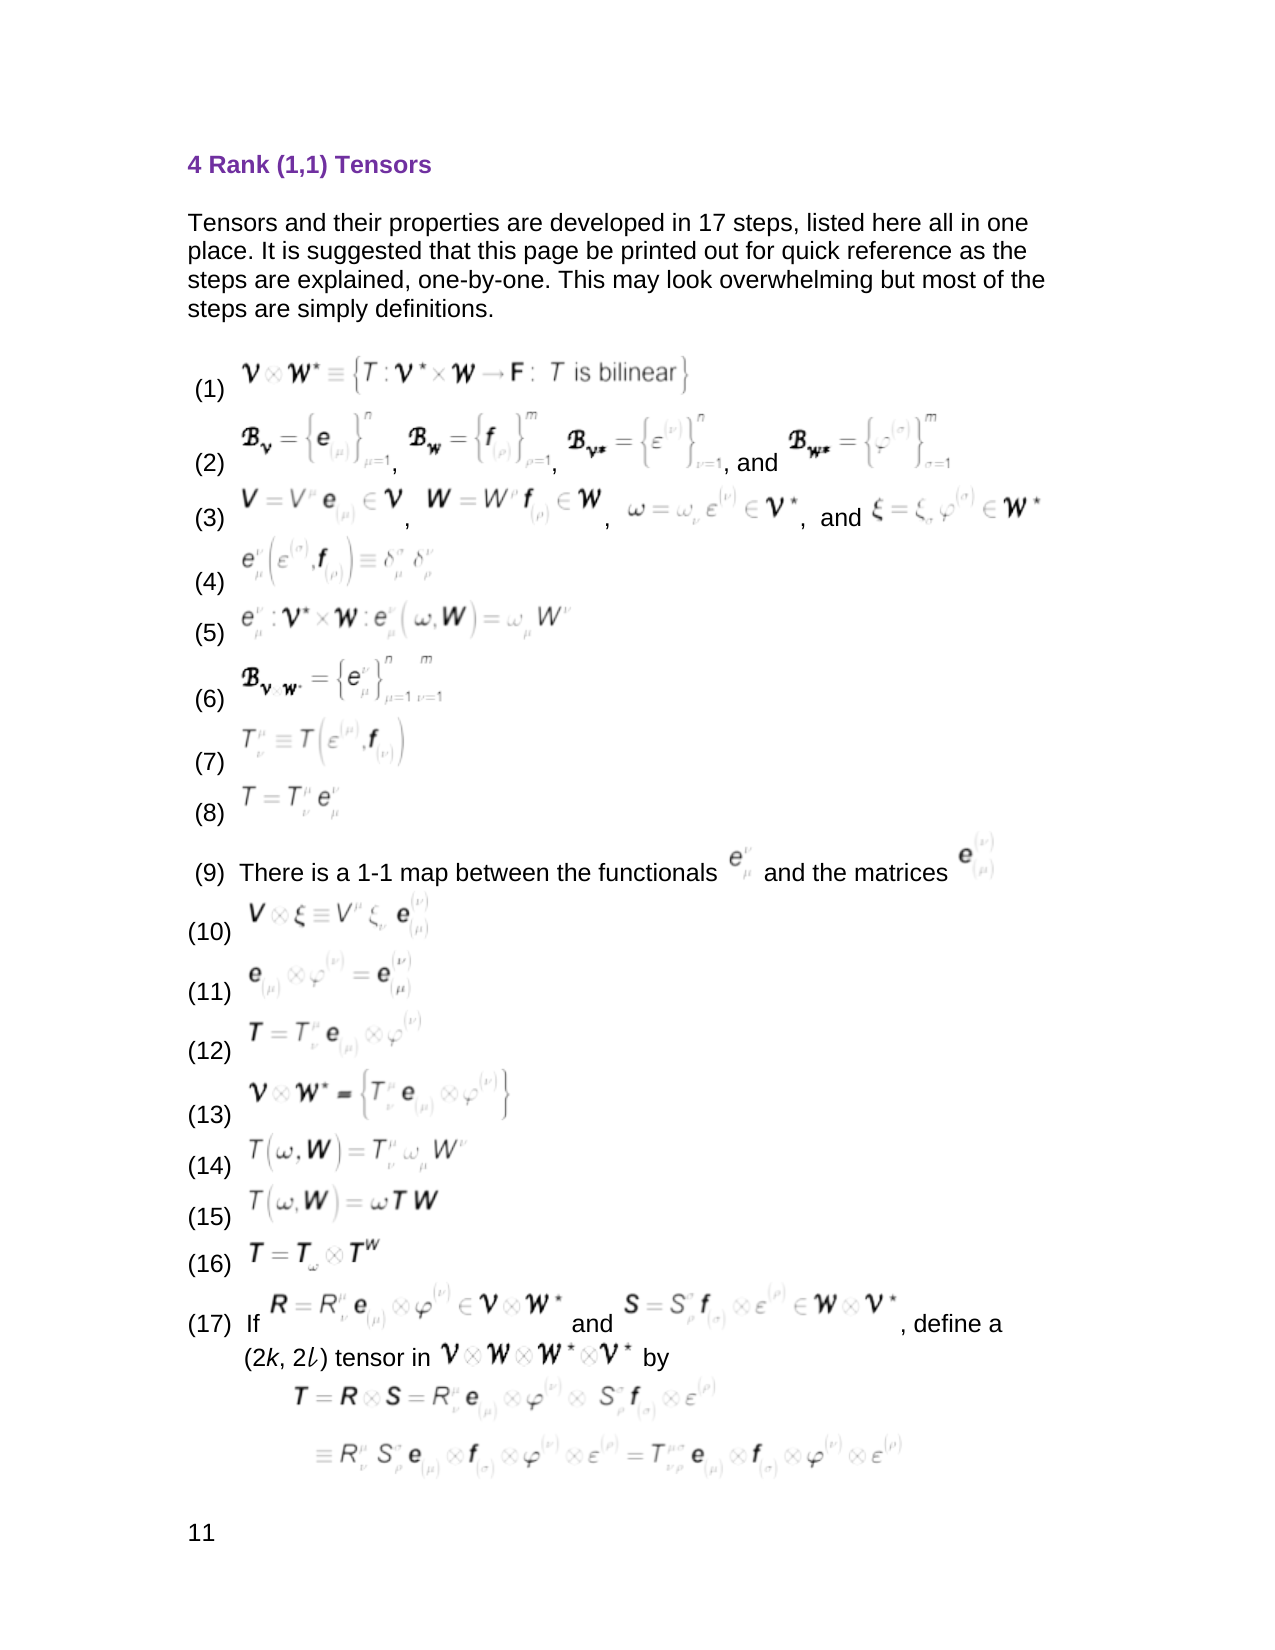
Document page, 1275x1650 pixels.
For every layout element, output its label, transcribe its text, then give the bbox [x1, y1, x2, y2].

text (2) , , , and [187, 402, 1087, 476]
text (6) [187, 647, 1087, 712]
text (10) [187, 887, 1087, 946]
text (13) [187, 1065, 1087, 1129]
text (8) [187, 776, 1087, 827]
text (9) There is a 1-1 map between the functionals and the matrices [187, 827, 1087, 887]
text (1) [187, 351, 1087, 402]
text (11) [187, 946, 1087, 1006]
text (4) [187, 532, 1087, 595]
text (17) If and , define a (2k, 2𝓁) tensor in by [187, 1278, 1087, 1372]
text 4 Rank (1,1) Tensors [187, 150, 1087, 179]
text (3) , , , and [187, 476, 1087, 532]
text (16) [187, 1231, 1087, 1278]
text (12) [187, 1006, 1087, 1065]
text Tensors and their properties are developed in 17 steps, listed here all in one place. It is suggested that this page be printed out for quick reference as the steps are explained, one-by-one. This may look overwhelming but most of the steps are simply definitions. [187, 207, 1087, 322]
text (5) [187, 595, 1087, 647]
text (7) [187, 712, 1087, 776]
text (14) [187, 1129, 1087, 1180]
text (15) [187, 1180, 1087, 1231]
